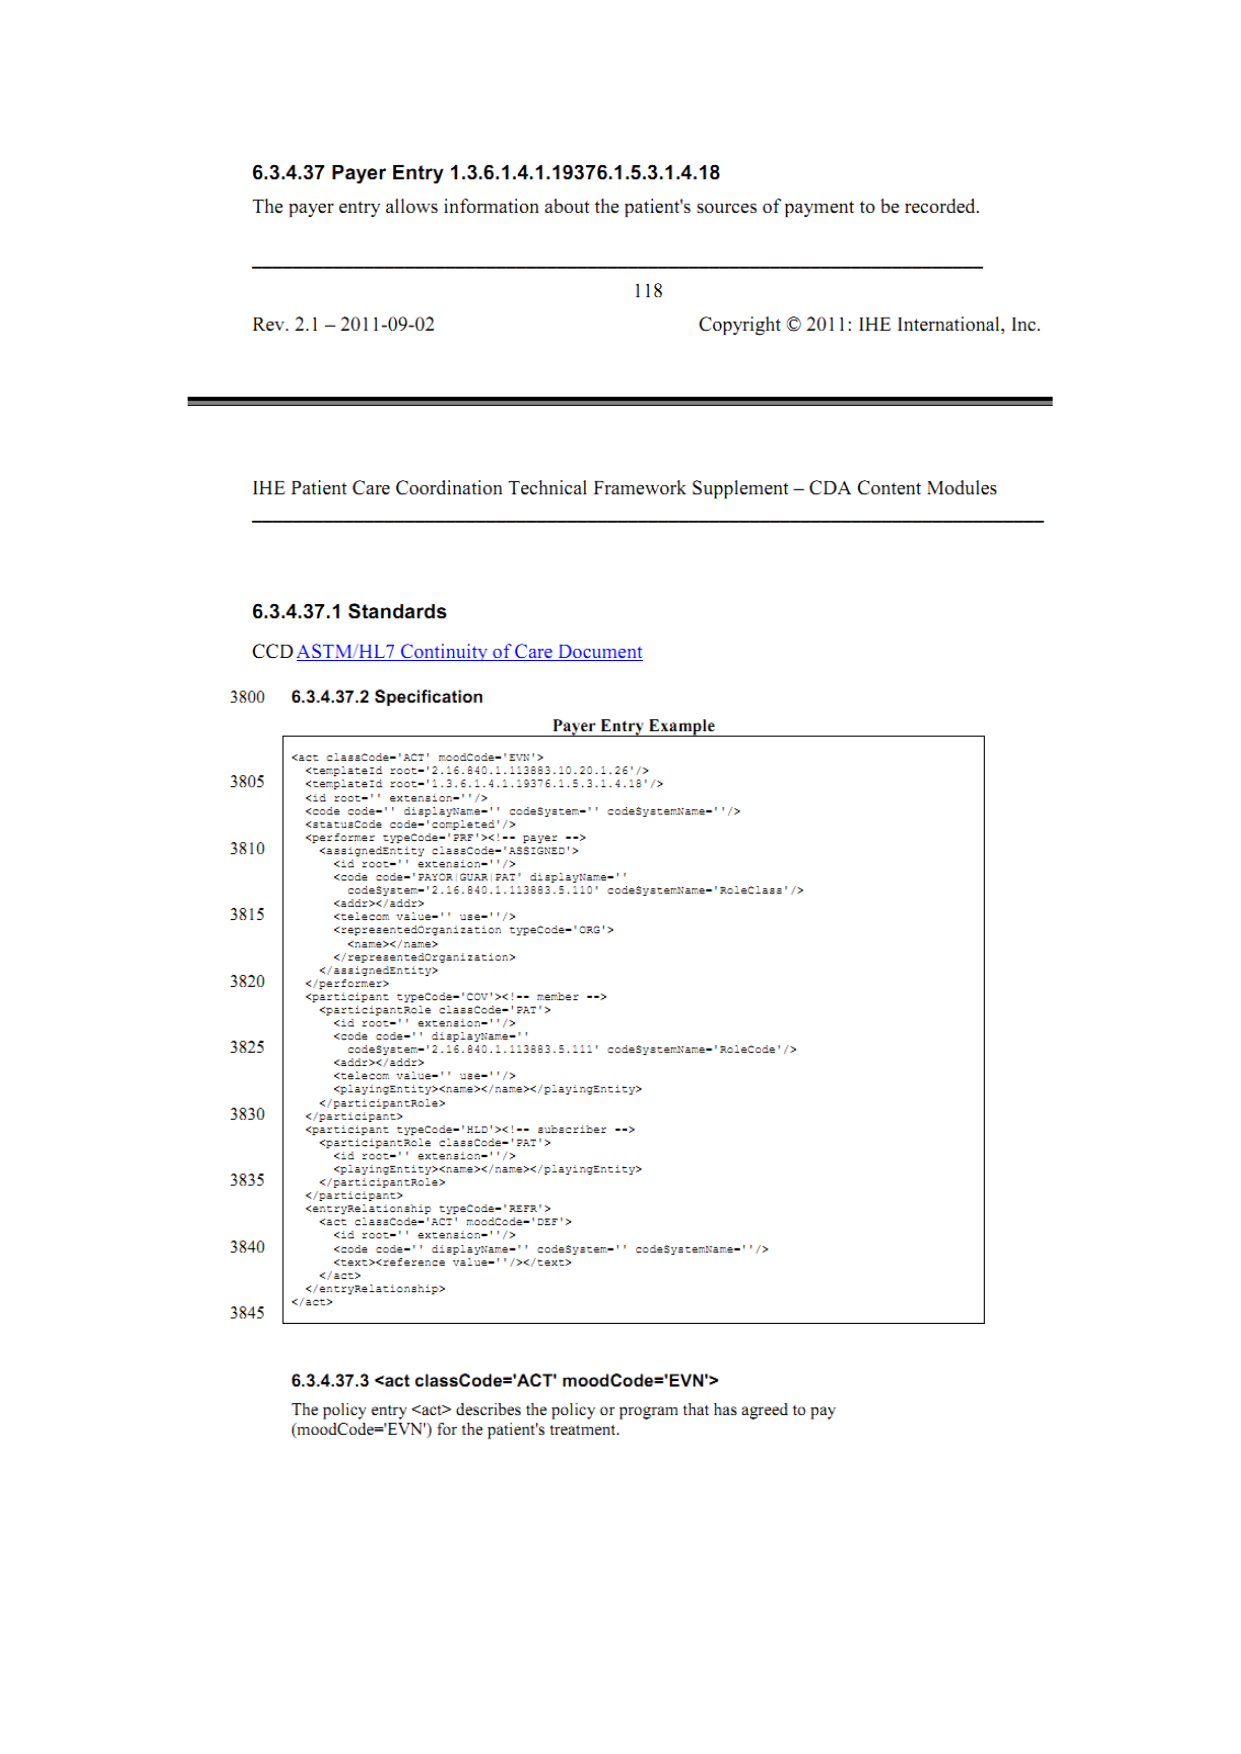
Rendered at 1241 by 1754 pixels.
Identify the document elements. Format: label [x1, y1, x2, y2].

picture [187, 672, 1053, 1481]
picture [187, 159, 1053, 661]
